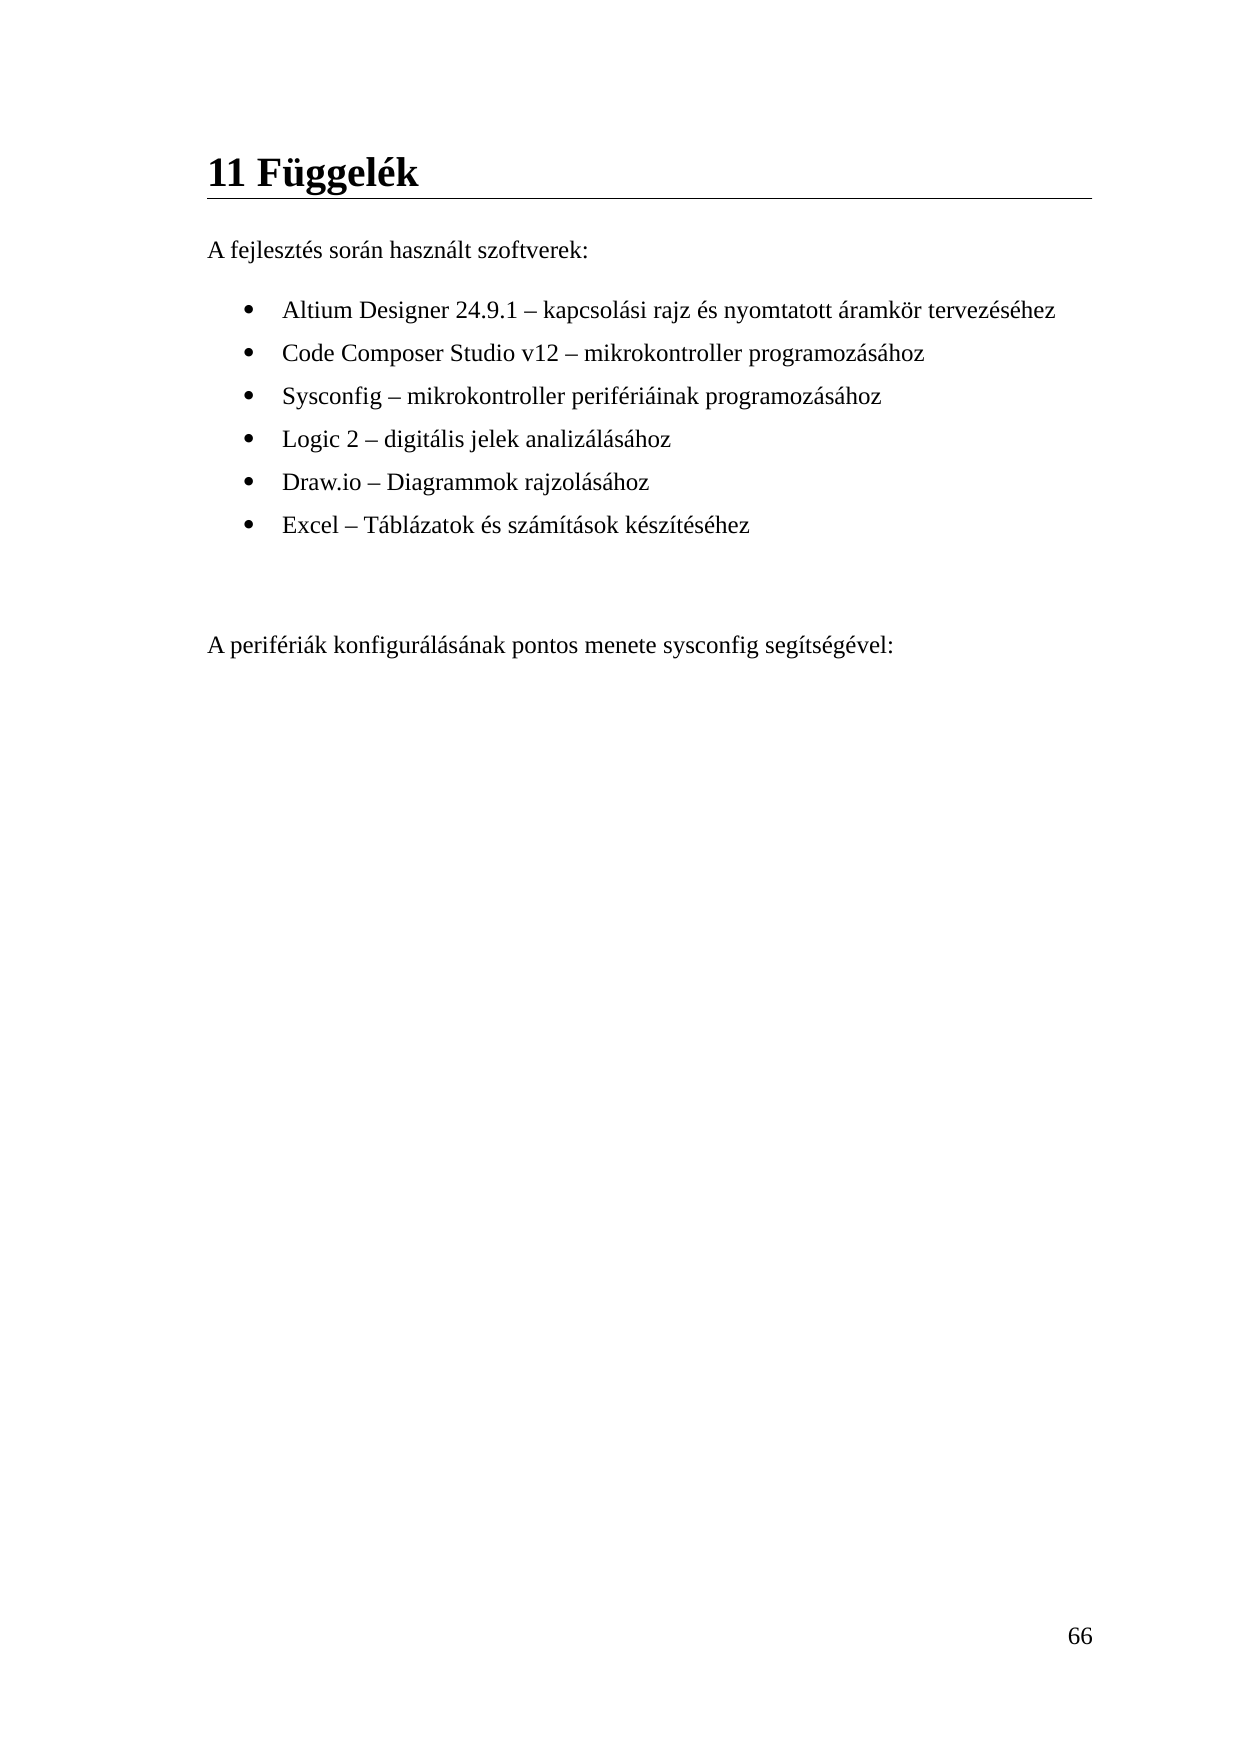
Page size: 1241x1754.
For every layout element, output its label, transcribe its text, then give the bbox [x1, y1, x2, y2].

text A fejlesztés során használt szoftverek: [207, 235, 1092, 264]
list Altium Designer 24.9.1 – kapcsolási rajz és nyomtatott áramkör tervezéséhez [244, 295, 1092, 324]
list Excel – Táblázatok és számítások készítéséhez [244, 511, 1092, 539]
list Draw.io – Diagrammok rajzolásához [244, 467, 1092, 496]
list Code Composer Studio v12 – mikrokontroller programozásához [244, 338, 1092, 367]
text A perifériák konfigurálásának pontos menete sysconfig segítségével: [207, 630, 1092, 702]
subtitle Függelék [207, 148, 1092, 198]
list Logic 2 – digitális jelek analizálásához [244, 424, 1092, 453]
list Sysconfig – mikrokontroller perifériáinak programozásához [244, 381, 1092, 410]
